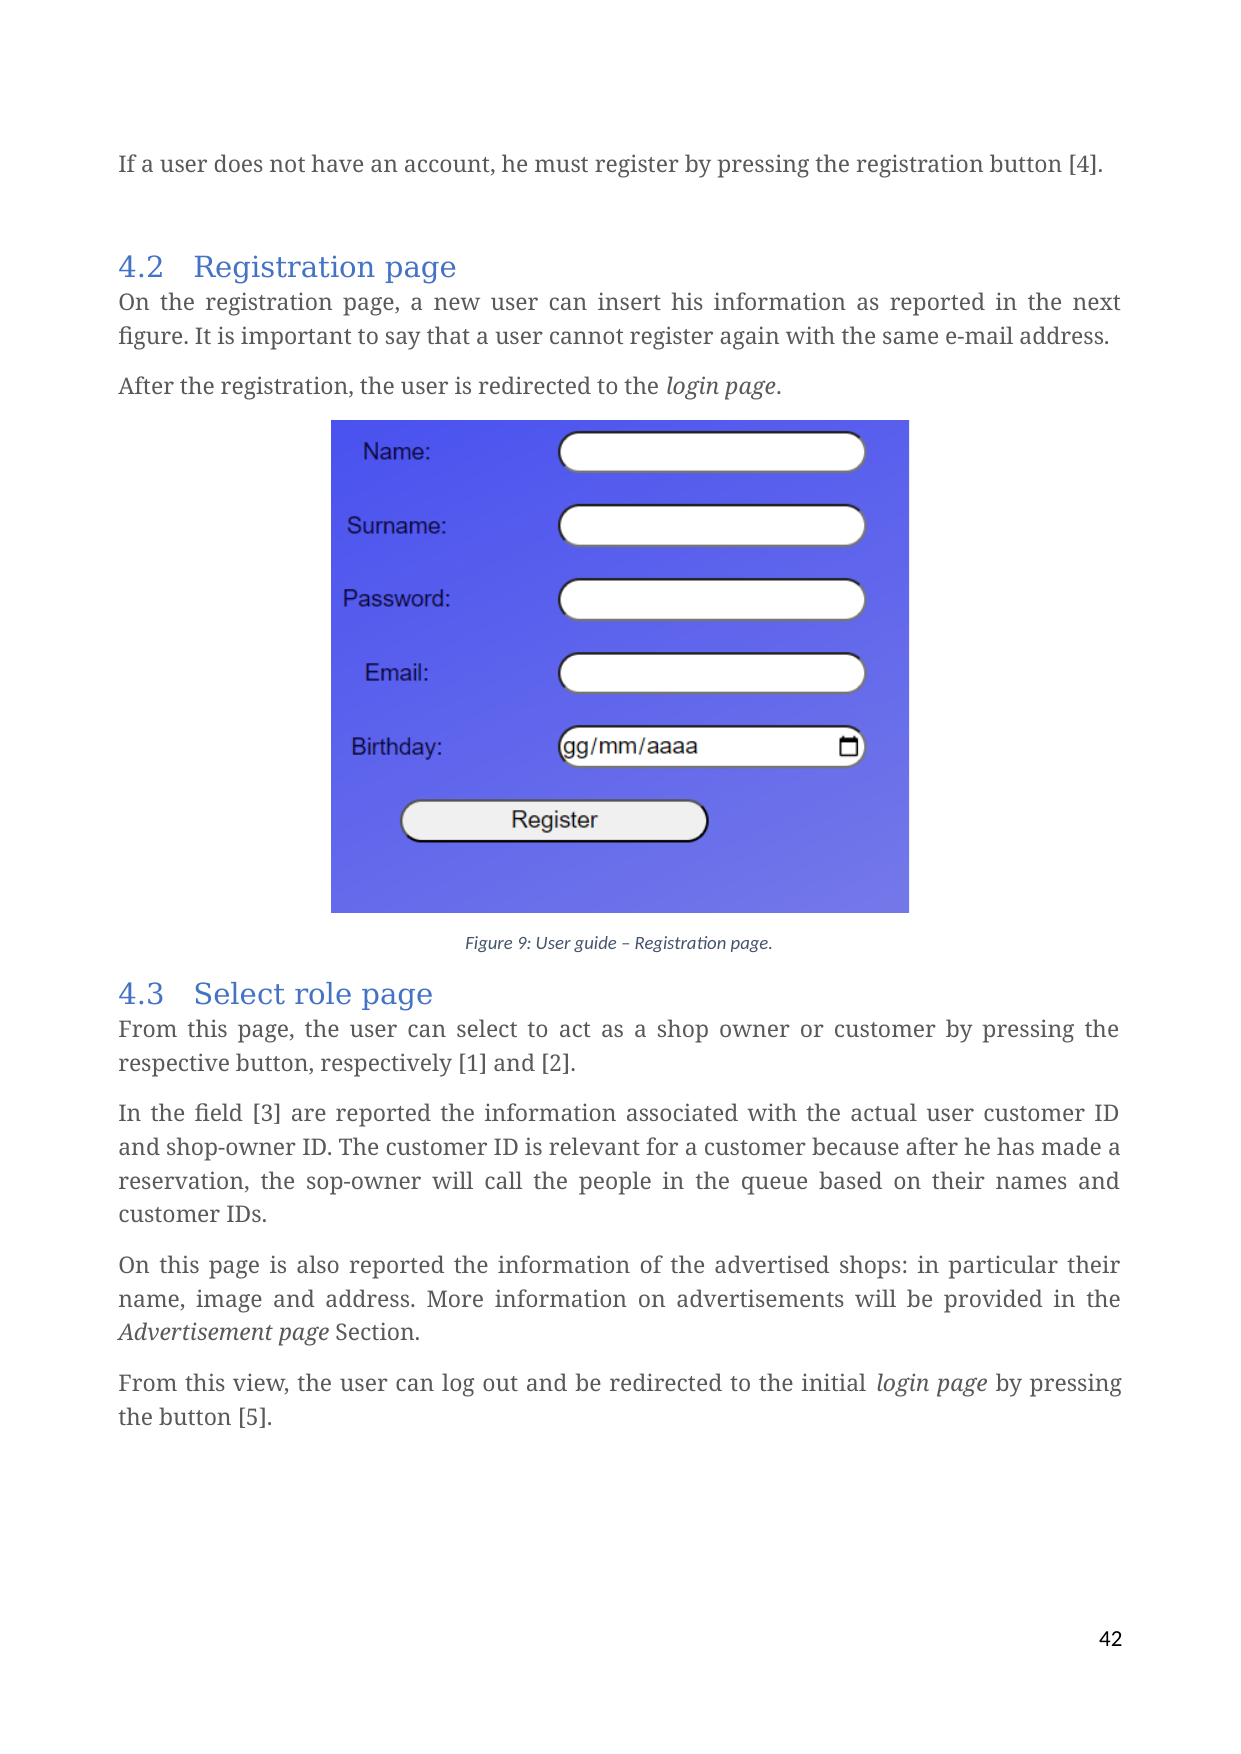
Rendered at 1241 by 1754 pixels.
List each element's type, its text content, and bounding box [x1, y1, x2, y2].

text In the field [3] are reported the information associated with the actual user customer ID and shop-owner ID. The customer ID is relevant for a customer because after he has made a reservation, the sop-owner will call the people in the queue based on their names and customer IDs. [118, 1097, 1122, 1230]
subtitle Select role page [118, 975, 1122, 1010]
text After the registration, the user is redirected to the login page. [118, 370, 1122, 402]
text On this page is also reported the information of the advertised shops: in particular their name, image and address. More information on advertisements will be provided in the Advertisement page Section. [118, 1249, 1122, 1348]
text From this view, the user can log out and be redirected to the initial login page by pressing the button [5]. [118, 1367, 1122, 1432]
text From this page, the user can select to act as a shop owner or customer by pressing the respective button, respectively [1] and [2]. [118, 1013, 1122, 1078]
text Figure 9: User guide – Registration page. [118, 932, 1122, 954]
picture [331, 420, 910, 913]
subtitle Registration page [118, 248, 1122, 283]
text If a user does not have an account, he must register by pressing the registration button [4]. [118, 148, 1122, 179]
text On the registration page, a new user can insert his information as reported in the next figure. It is important to say that a user cannot register again with the same e-mail address. [118, 286, 1122, 351]
